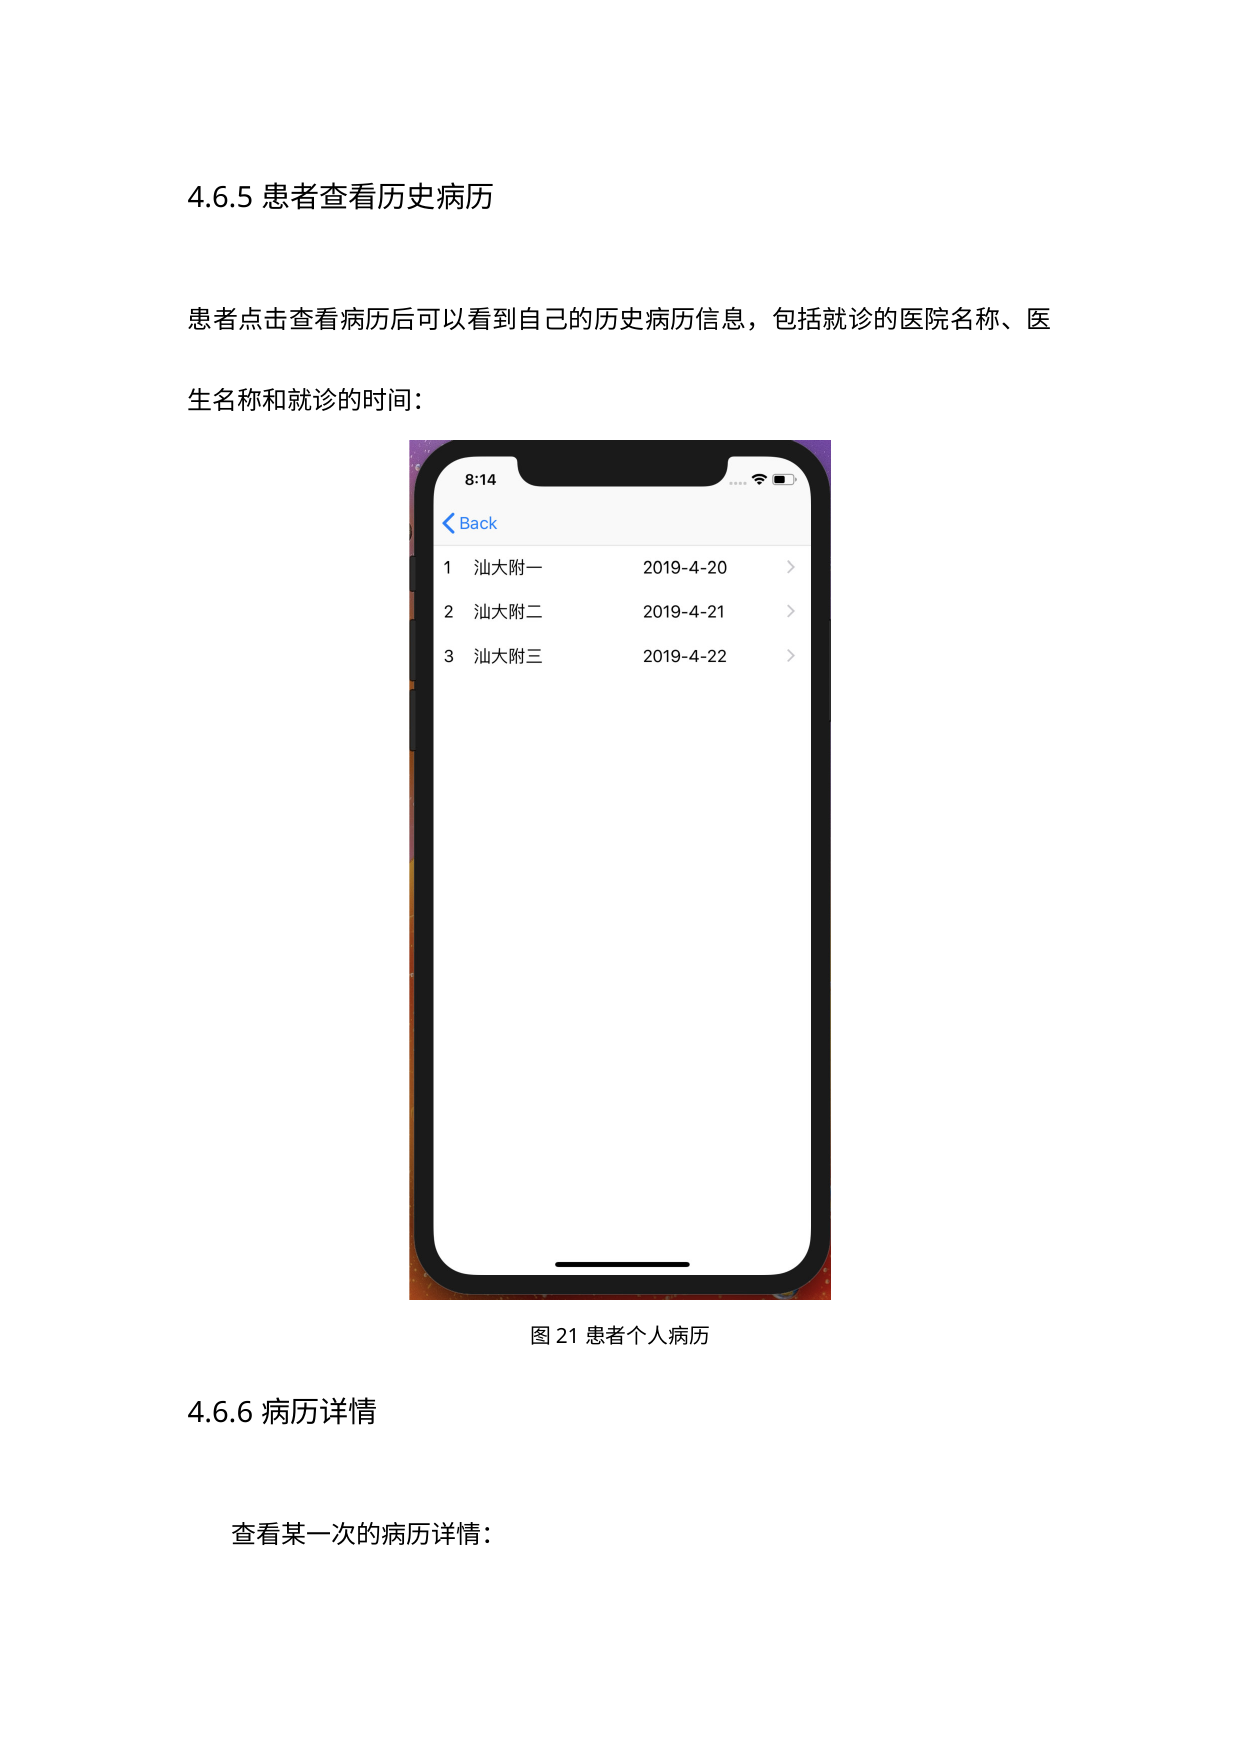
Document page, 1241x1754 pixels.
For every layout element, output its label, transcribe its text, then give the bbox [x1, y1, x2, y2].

subtitle 4.6.5 患者查看历史病历 [187, 162, 1053, 227]
picture [409, 440, 831, 1300]
text 查看某一次的病历详情： [187, 1500, 1053, 1565]
text 患者点击查看病历后可以看到自己的历史病历信息，包括就诊的医院名称、医生名称和就诊的时间： [187, 285, 1053, 431]
text 图21 患者个人病历 [187, 1318, 1053, 1350]
subtitle 4.6.6 病历详情 [187, 1377, 1053, 1442]
